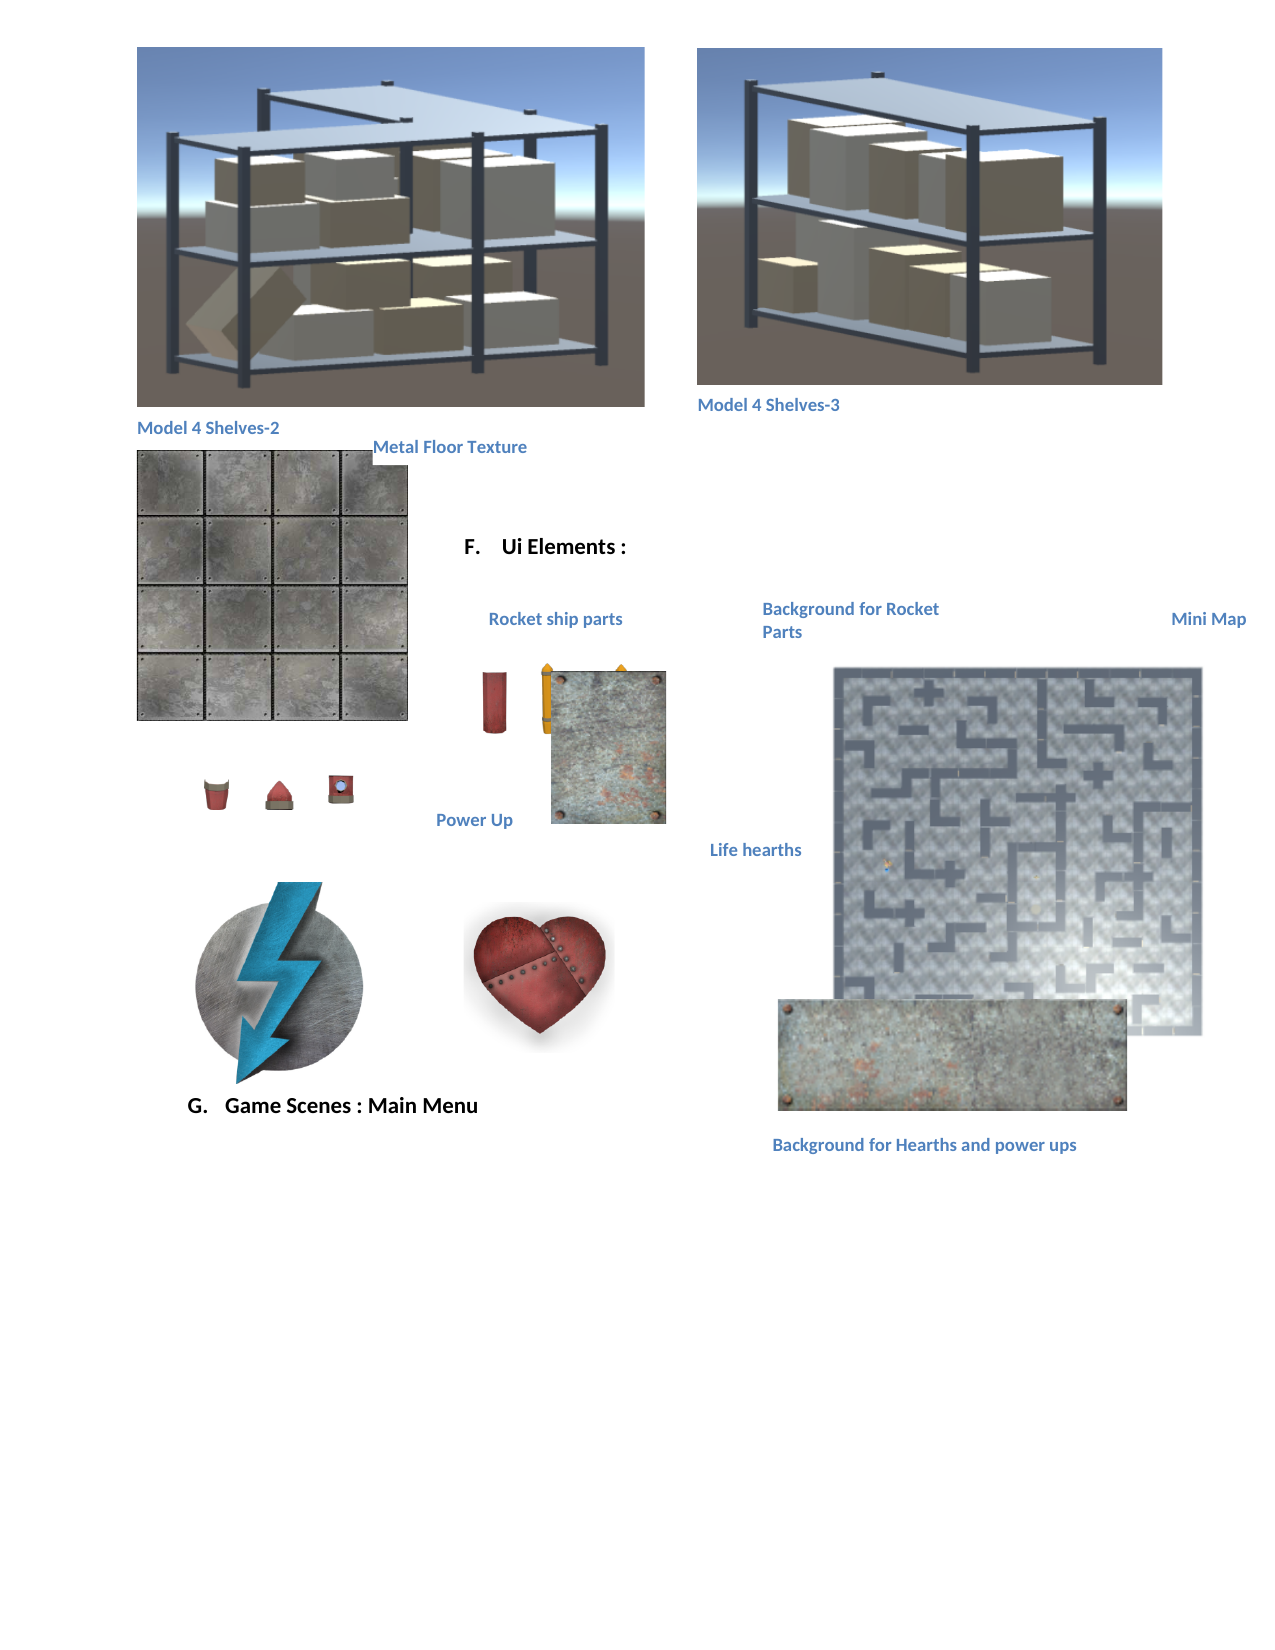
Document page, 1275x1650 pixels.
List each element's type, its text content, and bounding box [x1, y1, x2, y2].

picture [323, 763, 356, 821]
picture [136, 450, 408, 721]
picture [476, 655, 516, 744]
picture [137, 47, 645, 407]
picture [777, 663, 1206, 1111]
picture [252, 774, 306, 826]
picture [176, 882, 377, 1084]
picture [463, 902, 615, 1053]
picture [697, 48, 1163, 385]
list Ui Elements : [408, 532, 1125, 561]
picture [534, 650, 667, 824]
list Game Scenes : Main Menu [187, 1091, 1125, 1119]
picture [192, 767, 247, 810]
